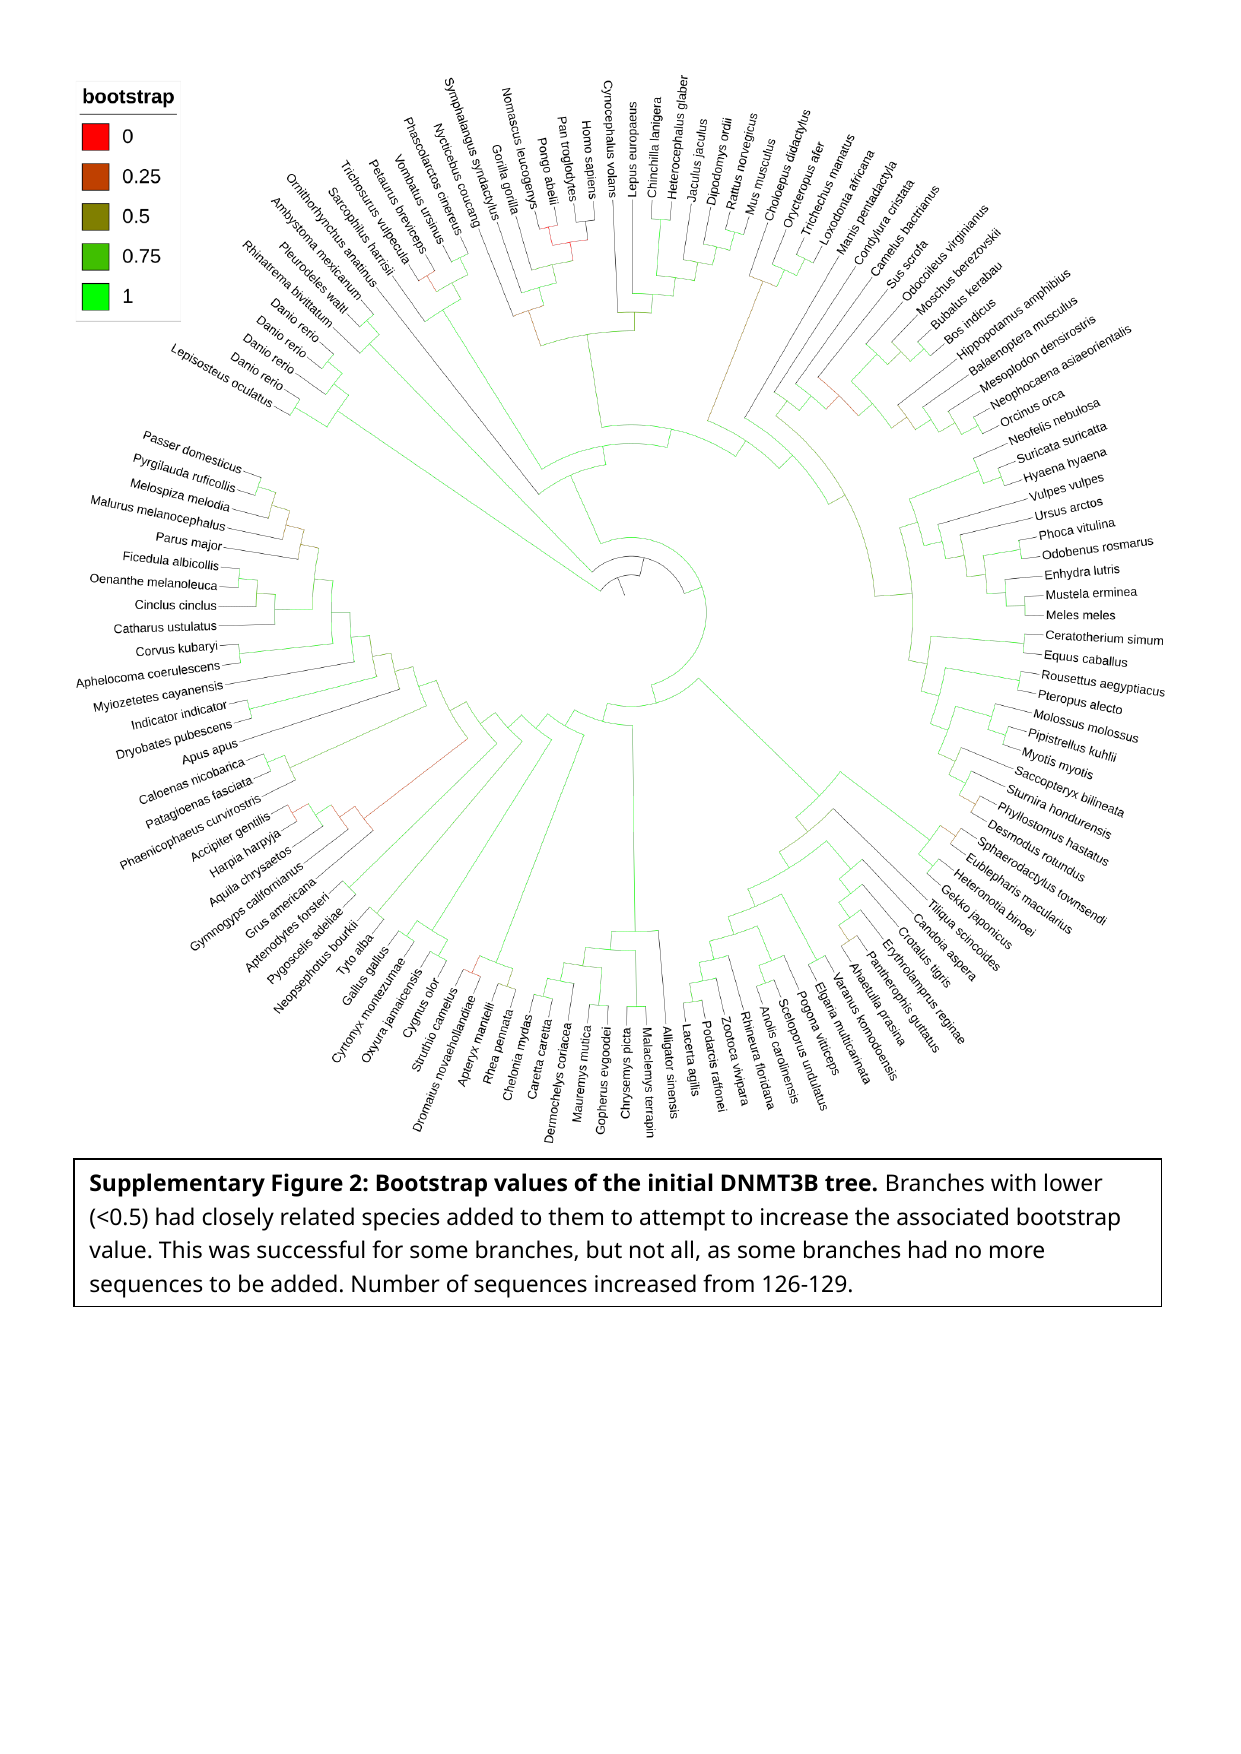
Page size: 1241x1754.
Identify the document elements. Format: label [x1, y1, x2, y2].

picture [75, 75, 1165, 1143]
